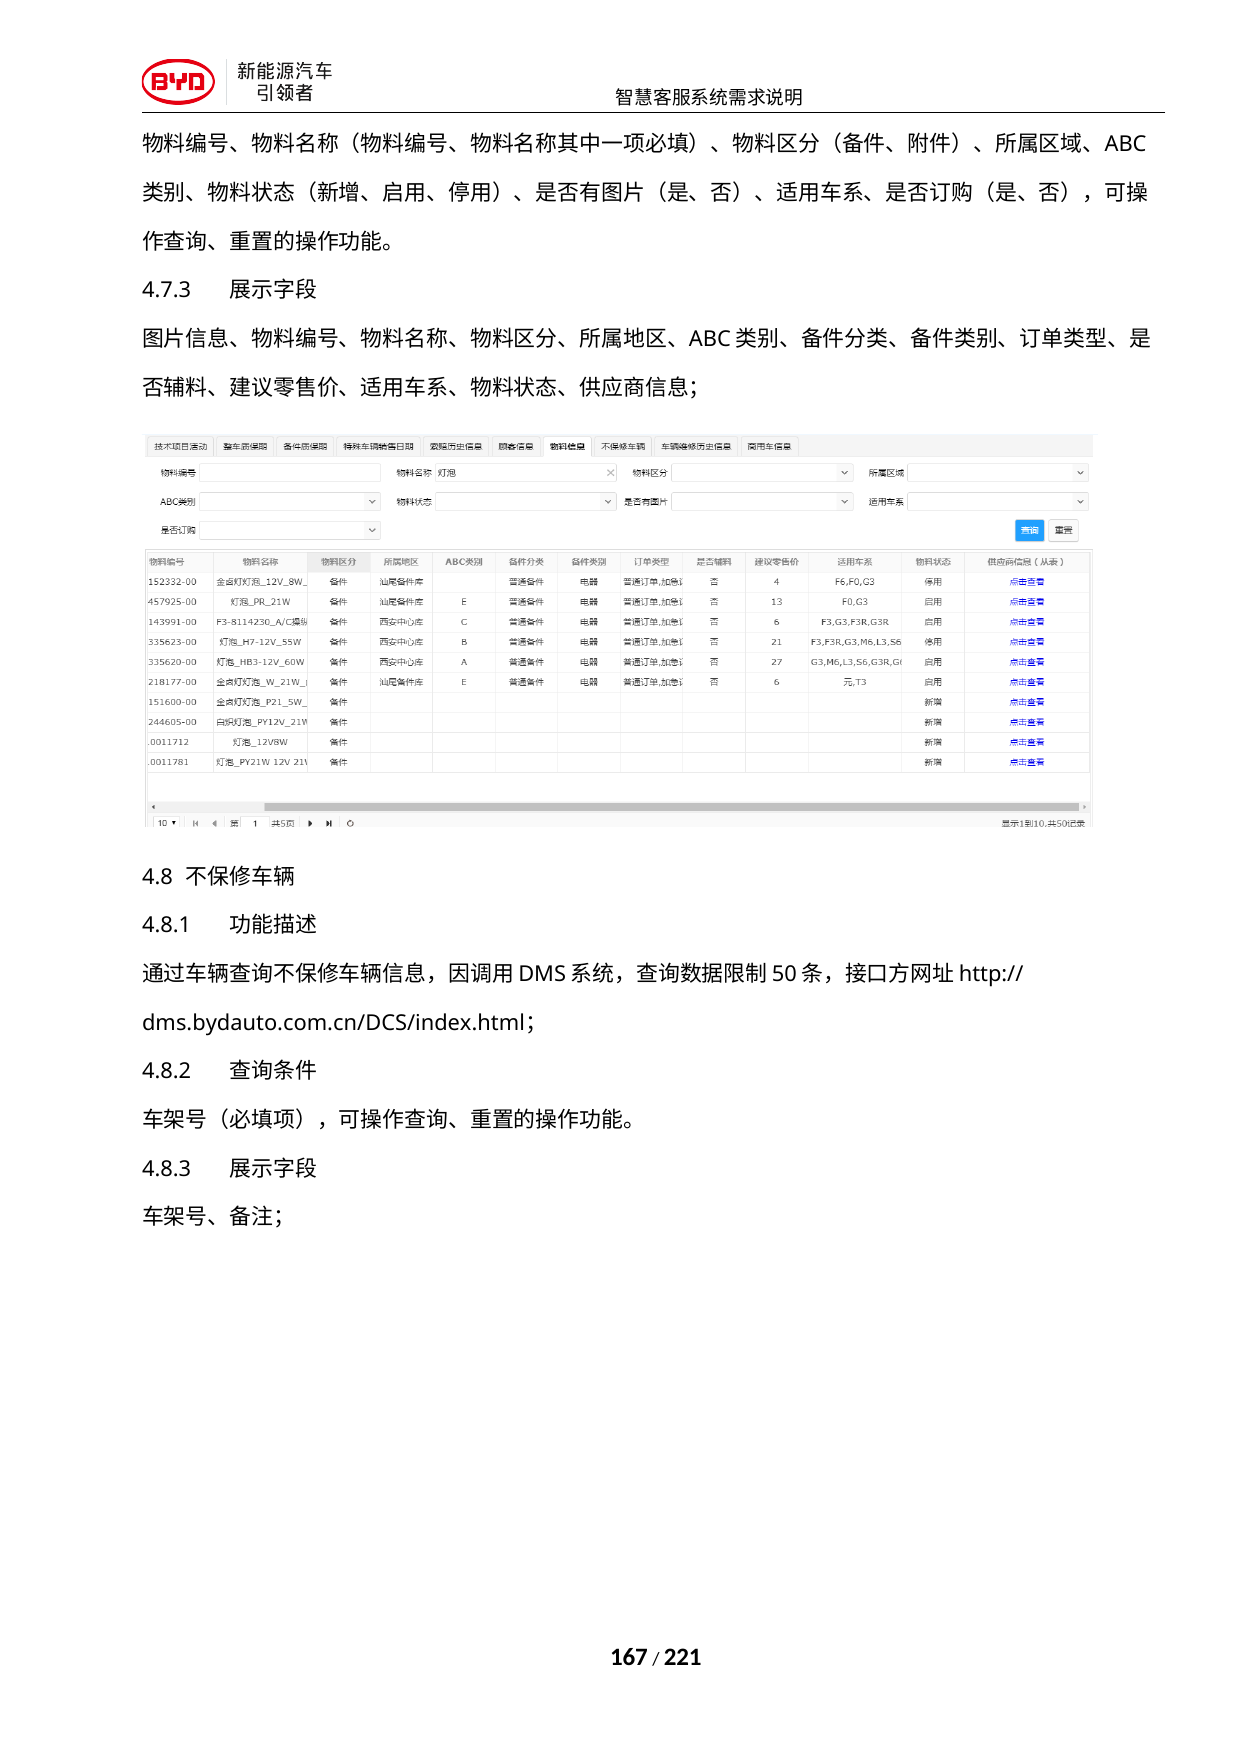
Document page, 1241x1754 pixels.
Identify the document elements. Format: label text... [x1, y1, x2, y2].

list 物料编号、物料名称（物料编号、物料名称其中一项必填）、物料区分（备件、附件）、所属区域、ABC类别、物料状态（新增、启用、停用）、是否有图片（是、否）、适用车系、是否订购（是、否），可操作查询、重置的操作功能。 [142, 125, 1165, 256]
text 图片信息、物料编号、物料名称、物料区分、所属地区、ABC类别、备件分类、备件类别、订单类型、是否辅料、建议零售价、适用车系、物料状态、供应商信息； [142, 320, 1165, 402]
list 通过车辆查询不保修车辆信息，因调用DMS系统，查询数据限制50条，接口方网址http://dms.bydauto.com.cn/DCS/index.html； [142, 955, 1165, 1037]
text 车架号、备注； [142, 1199, 1165, 1231]
list 查询条件 [142, 1053, 1165, 1086]
list 展示字段 [142, 1150, 1165, 1183]
list 不保修车辆 [142, 858, 1165, 891]
list 车架号（必填项），可操作查询、重置的操作功能。 [142, 1102, 1165, 1134]
list 功能描述 [142, 907, 1165, 939]
list 展示字段 [142, 272, 1165, 304]
picture [141, 59, 332, 105]
picture [141, 434, 1098, 827]
